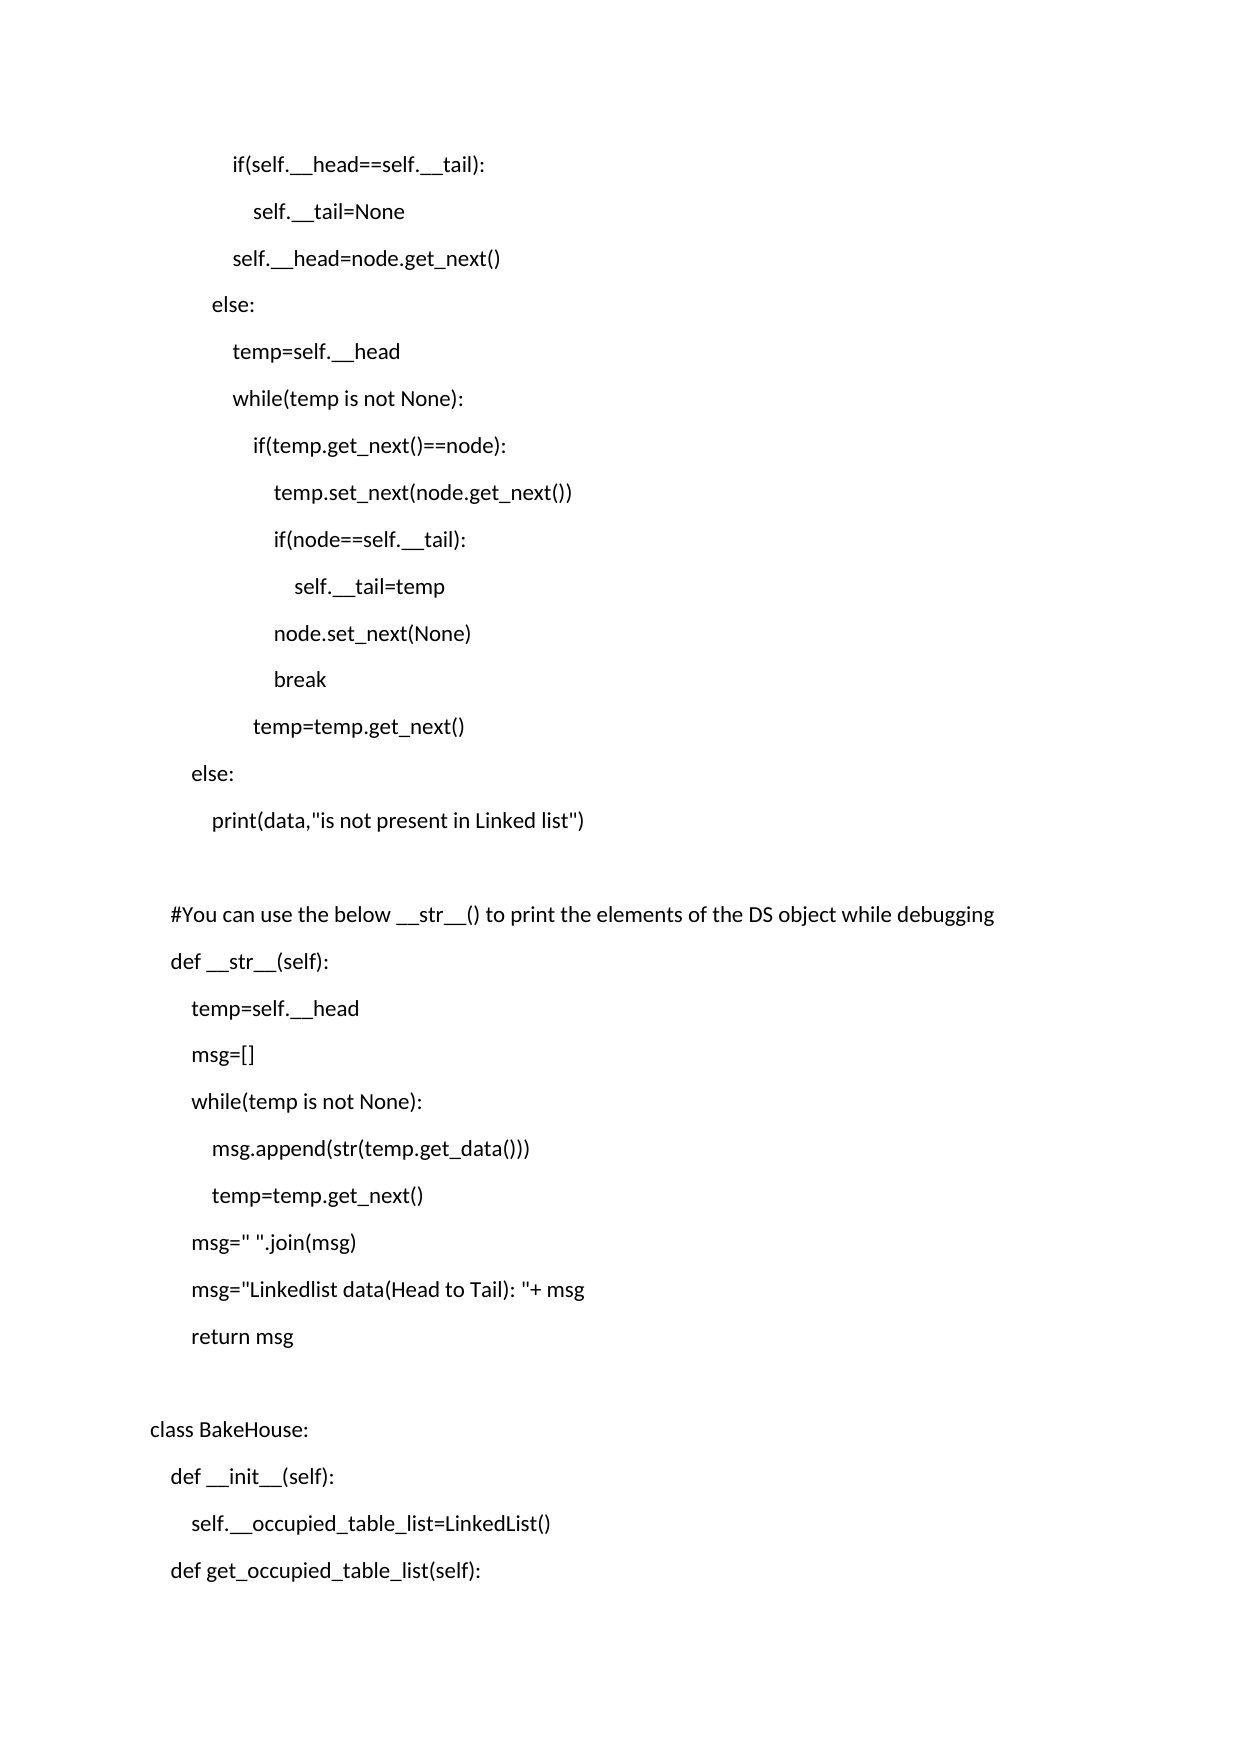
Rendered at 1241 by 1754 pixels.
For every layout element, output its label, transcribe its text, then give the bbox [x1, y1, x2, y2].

text temp.set_next(node.get_next()) [150, 478, 1090, 506]
text node.set_next(None) [150, 619, 1090, 647]
text while(temp is not None): [150, 1087, 1090, 1116]
text break [150, 666, 1090, 694]
text temp=temp.get_next() [150, 712, 1090, 741]
text def get_occupied_table_list(self): [150, 1556, 1090, 1584]
text class BakeHouse: [150, 1416, 1090, 1444]
text print(data,"is not present in Linked list") [150, 806, 1090, 834]
text while(temp is not None): [150, 384, 1090, 412]
text temp=self.__head [150, 337, 1090, 366]
text self.__tail=None [150, 197, 1090, 225]
text temp=self.__head [150, 994, 1090, 1022]
text if(temp.get_next()==node): [150, 431, 1090, 459]
text def __str__(self): [150, 947, 1090, 975]
text def __init__(self): [150, 1462, 1090, 1491]
text msg.append(str(temp.get_data())) [150, 1134, 1090, 1162]
text msg="Linkedlist data(Head to Tail): "+ msg [150, 1275, 1090, 1303]
text else: [150, 759, 1090, 787]
text #You can use the below __str__() to print the elements of the DS object while debugging [150, 900, 1090, 928]
text if(self.__head==self.__tail): [150, 150, 1090, 178]
text msg=" ".join(msg) [150, 1228, 1090, 1256]
text else: [150, 291, 1090, 319]
text self.__head=node.get_next() [150, 244, 1090, 272]
text self.__tail=temp [150, 572, 1090, 600]
text self.__occupied_table_list=LinkedList() [150, 1509, 1090, 1537]
text return msg [150, 1322, 1090, 1350]
text if(node==self.__tail): [150, 525, 1090, 553]
text msg=[] [150, 1041, 1090, 1069]
text temp=temp.get_next() [150, 1181, 1090, 1209]
